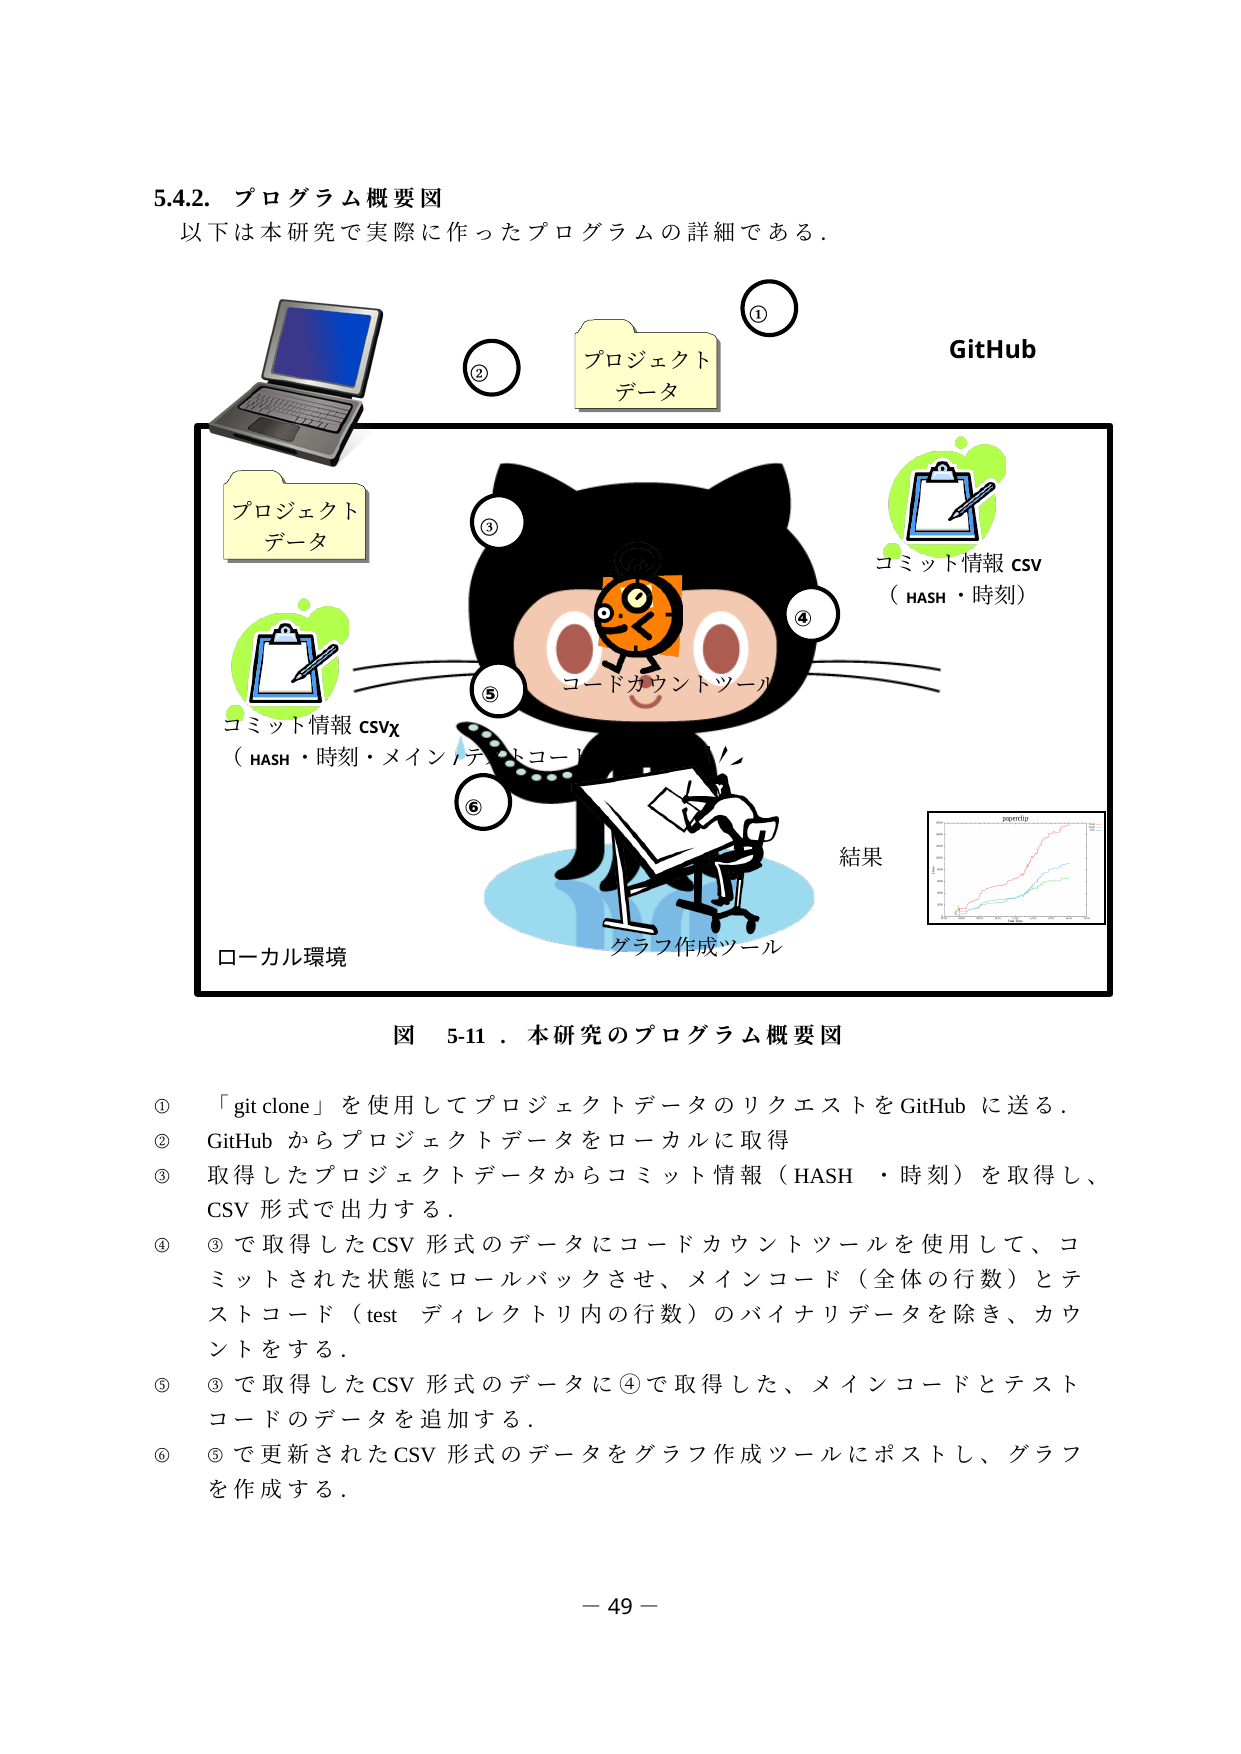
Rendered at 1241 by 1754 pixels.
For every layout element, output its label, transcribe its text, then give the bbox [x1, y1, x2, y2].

picture [208, 292, 1006, 989]
list 取得したプロジェクトデータからコミット情報（HASH・時刻）を取得し、CSV形式で出力する． [153, 1156, 1087, 1226]
list ③で取得したCSV形式のデータに④で取得した、メインコードとテストコードのデータを追加する． [153, 1366, 1087, 1435]
text 以下は本研究で実際に作ったプログラムの詳細である． [153, 214, 1087, 249]
list ③で取得したCSV形式のデータにコードカウントツールを使用して、コミットされた状態にロールバックさせ、メインコード（全体の行数）とテストコード（testディレクトリ内の行数）のバイナリデータを除き、カウントをする． [153, 1226, 1087, 1366]
picture [226, 598, 349, 721]
picture [929, 813, 1104, 923]
list ⑤で更新されたCSV形式のデータをグラフ作成ツールにポストし、グラフを作成する． [153, 1435, 1087, 1505]
list プログラム概要図 [153, 179, 1087, 214]
list 「git clone」を使用してプロジェクトデータのリクエストをGitHubに送る． [153, 1086, 1087, 1121]
list GitHubからプロジェクトデータをローカルに取得 [153, 1121, 1087, 1156]
